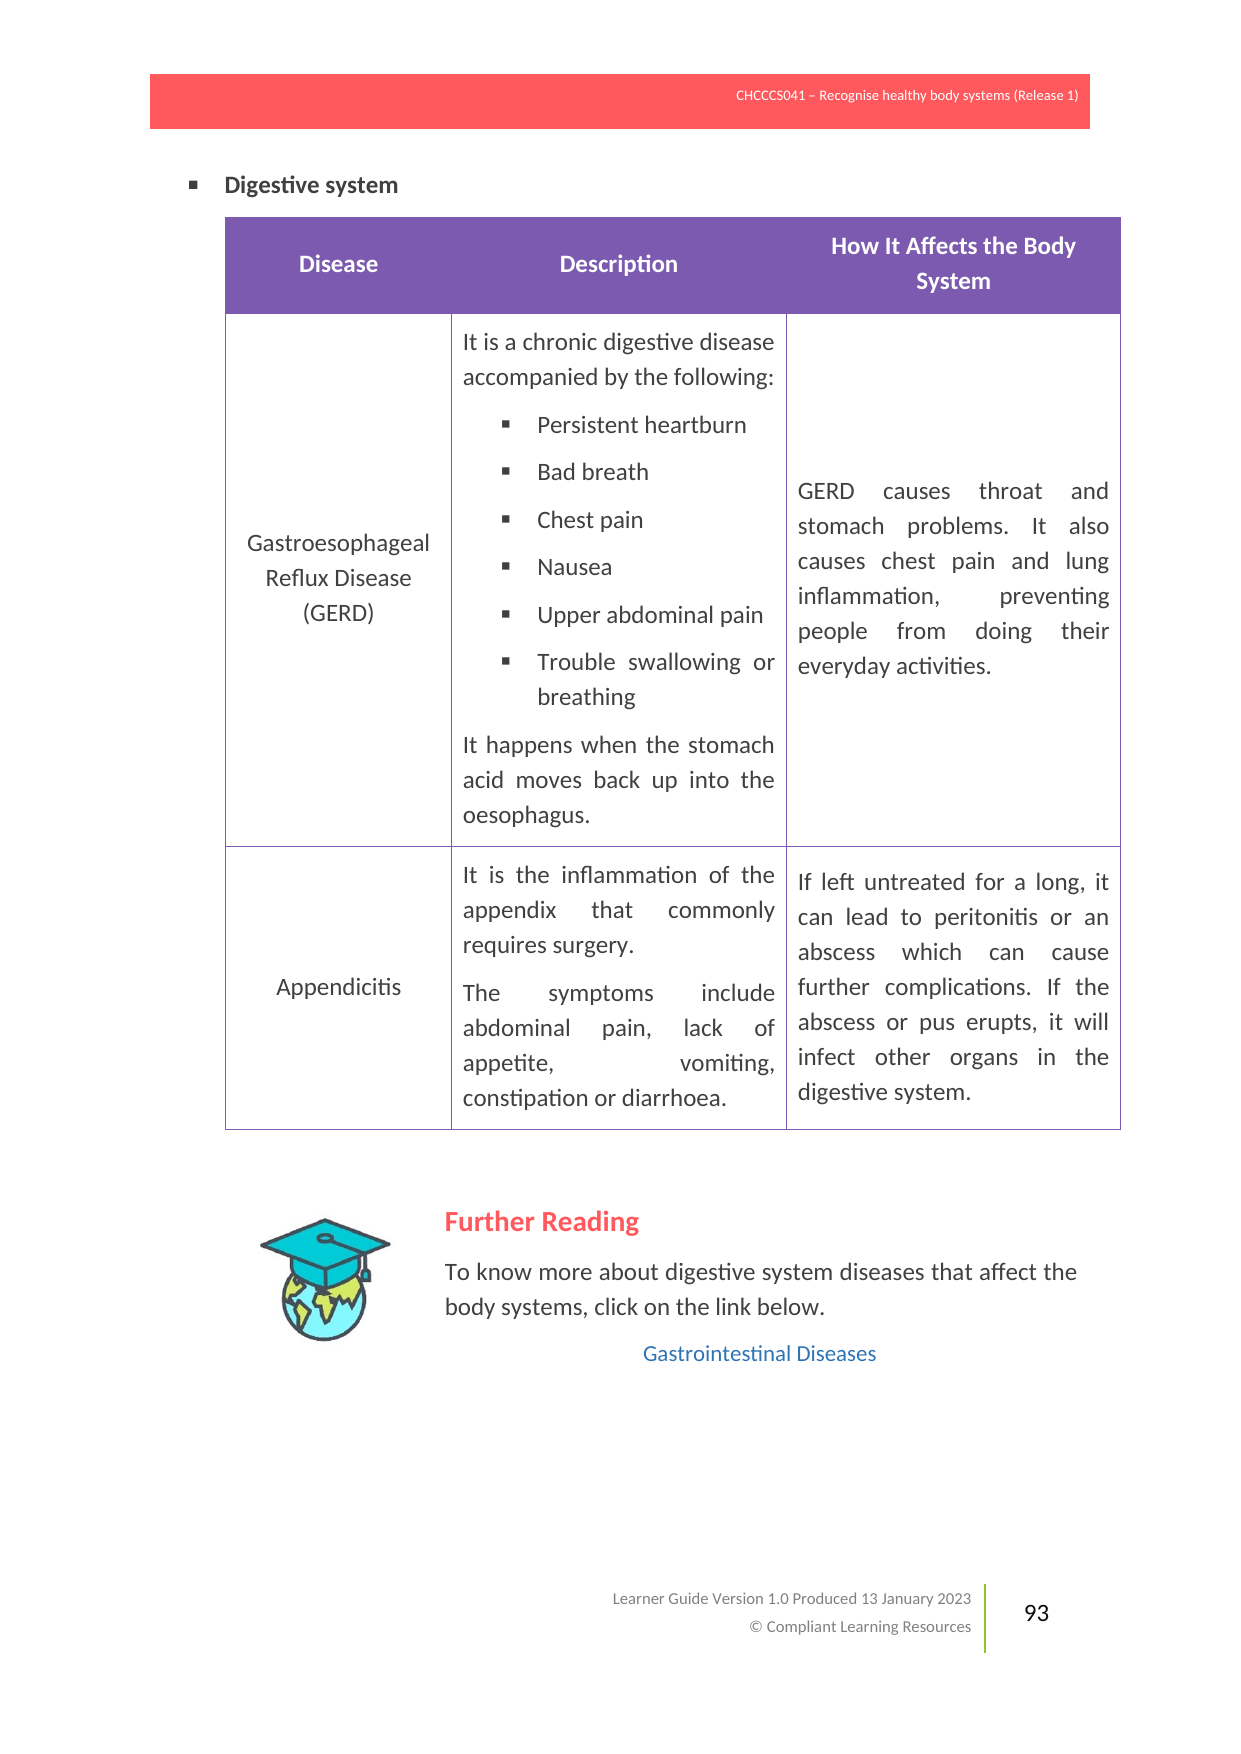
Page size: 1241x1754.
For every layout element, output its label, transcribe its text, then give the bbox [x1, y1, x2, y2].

picture [256, 1202, 397, 1351]
table_cell If left untreated for a long, it can lead to peritonitis or an abscess which can cause further complications. If the abscess or pus erupts, it will infect other organs in the digestive system. [787, 847, 1120, 1129]
table_header Disease [226, 218, 451, 313]
table_header Further Reading To know more about digestive system diseases that affect the body systems, click on the link below. Gastrointestinal Diseases [430, 1190, 1089, 1383]
table_cell It is a chronic digestive disease accompanied by the following: Persistent heartburn Bad breath Chest pain Nausea Upper abdominal pain Trouble swallowing or breathing It happens when the stomach acid moves back up into the oesophagus. [452, 314, 786, 846]
table_header Description [452, 218, 786, 313]
table_header [223, 1190, 430, 1383]
table_cell GERD causes throat and stomach problems. It also causes chest pain and lung inflammation, preventing people from doing their everyday activities. [787, 314, 1120, 846]
table_header How It Affects the Body System [787, 218, 1120, 313]
table_cell Gastroesophageal Reflux Disease (GERD) [226, 314, 451, 846]
table_cell It is the inflammation of the appendix that commonly requires surgery. The symptoms include abdominal pain, lack of appetite, vomiting, constipation or diarrhoea. [452, 847, 786, 1129]
list Digestive system [187, 169, 1090, 200]
table_cell Appendicitis [226, 847, 451, 1129]
